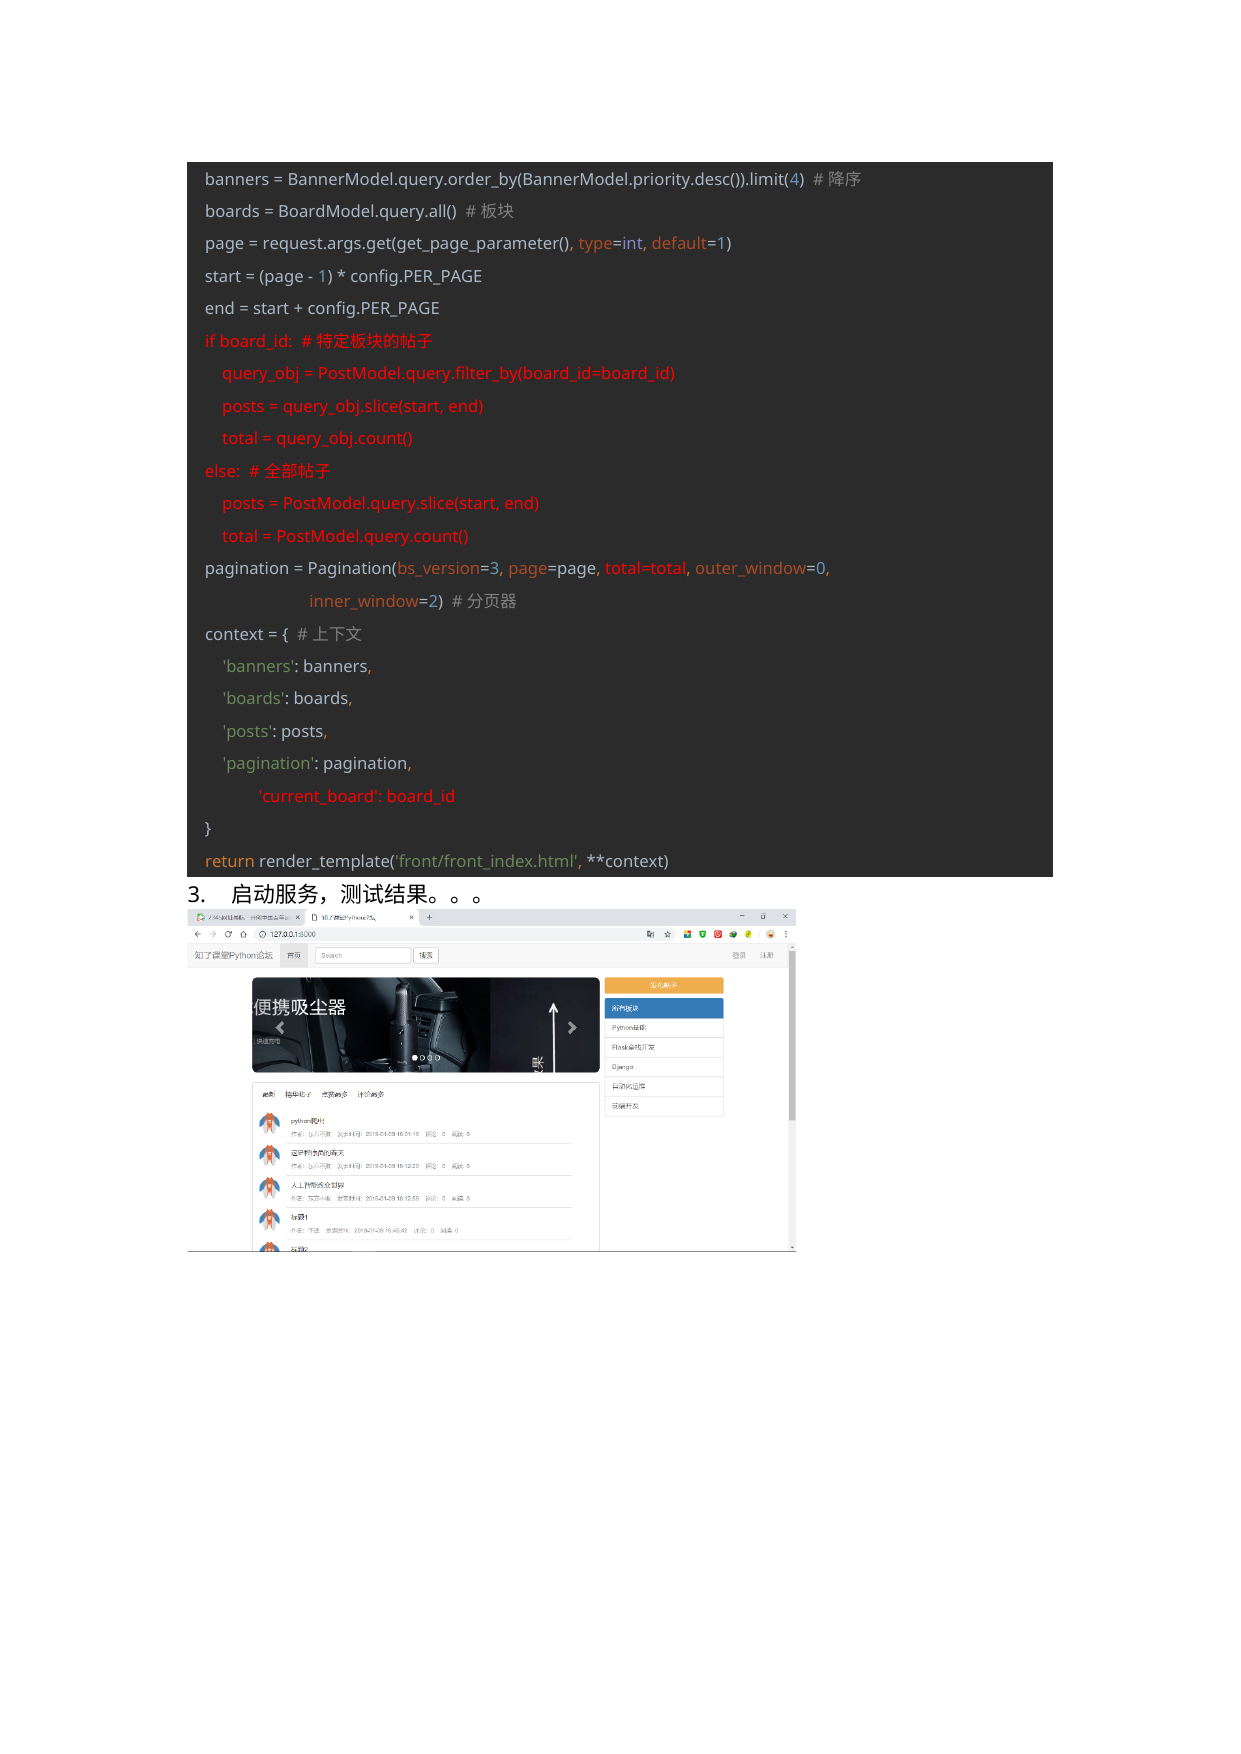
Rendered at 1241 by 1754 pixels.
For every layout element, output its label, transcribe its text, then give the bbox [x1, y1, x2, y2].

picture [187, 909, 796, 1252]
list 启动服务，测试结果。。。 [187, 877, 1053, 909]
text 'current_board': board_id } return render_template('front/front_index.html', **context) [187, 779, 1053, 877]
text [187, 162, 1053, 779]
